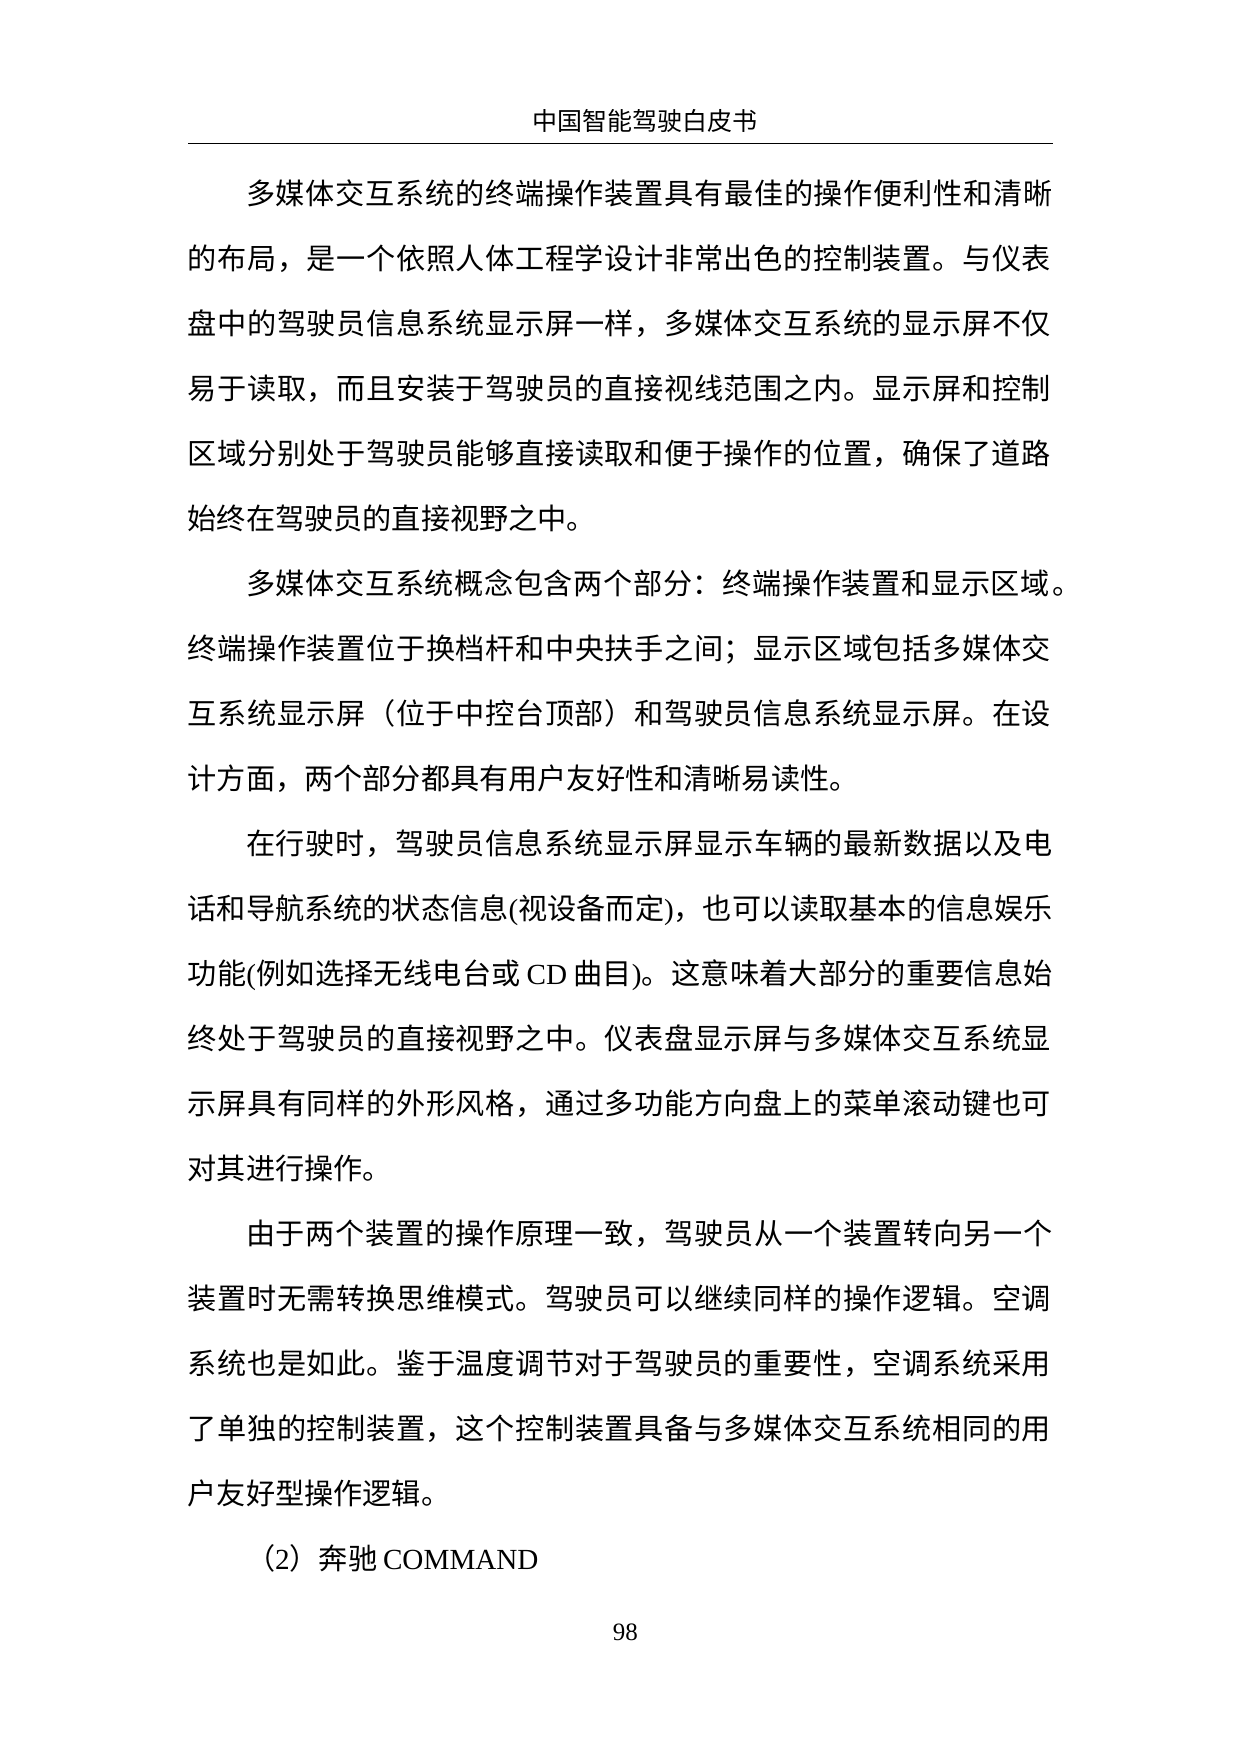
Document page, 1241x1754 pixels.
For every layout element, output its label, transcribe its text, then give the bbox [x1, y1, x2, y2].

text 在行驶时，驾驶员信息系统显示屏显示车辆的最新数据以及电话和导航系统的状态信息(视设备而定)，也可以读取基本的信息娱乐功能(例如选择无线电台或CD曲目)。这意味着大部分的重要信息始终处于驾驶员的直接视野之中。仪表盘显示屏与多媒体交互系统显示屏具有同样的外形风格，通过多功能方向盘上的菜单滚动键也可对其进行操作。 [187, 809, 1053, 1199]
text 由于两个装置的操作原理一致，驾驶员从一个装置转向另一个装置时无需转换思维模式。驾驶员可以继续同样的操作逻辑。空调系统也是如此。鉴于温度调节对于驾驶员的重要性，空调系统采用了单独的控制装置，这个控制装置具备与多媒体交互系统相同的用户友好型操作逻辑。 [187, 1199, 1053, 1524]
text 多媒体交互系统的终端操作装置具有最佳的操作便利性和清晰的布局，是一个依照人体工程学设计非常出色的控制装置。与仪表盘中的驾驶员信息系统显示屏一样，多媒体交互系统的显示屏不仅易于读取，而且安装于驾驶员的直接视线范围之内。显示屏和控制区域分别处于驾驶员能够直接读取和便于操作的位置，确保了道路始终在驾驶员的直接视野之中。 [187, 159, 1053, 549]
text （2）奔驰COMMAND [187, 1524, 1053, 1589]
text 多媒体交互系统概念包含两个部分：终端操作装置和显示区域。终端操作装置位于换档杆和中央扶手之间；显示区域包括多媒体交互系统显示屏（位于中控台顶部）和驾驶员信息系统显示屏。在设计方面，两个部分都具有用户友好性和清晰易读性。 [187, 549, 1053, 809]
